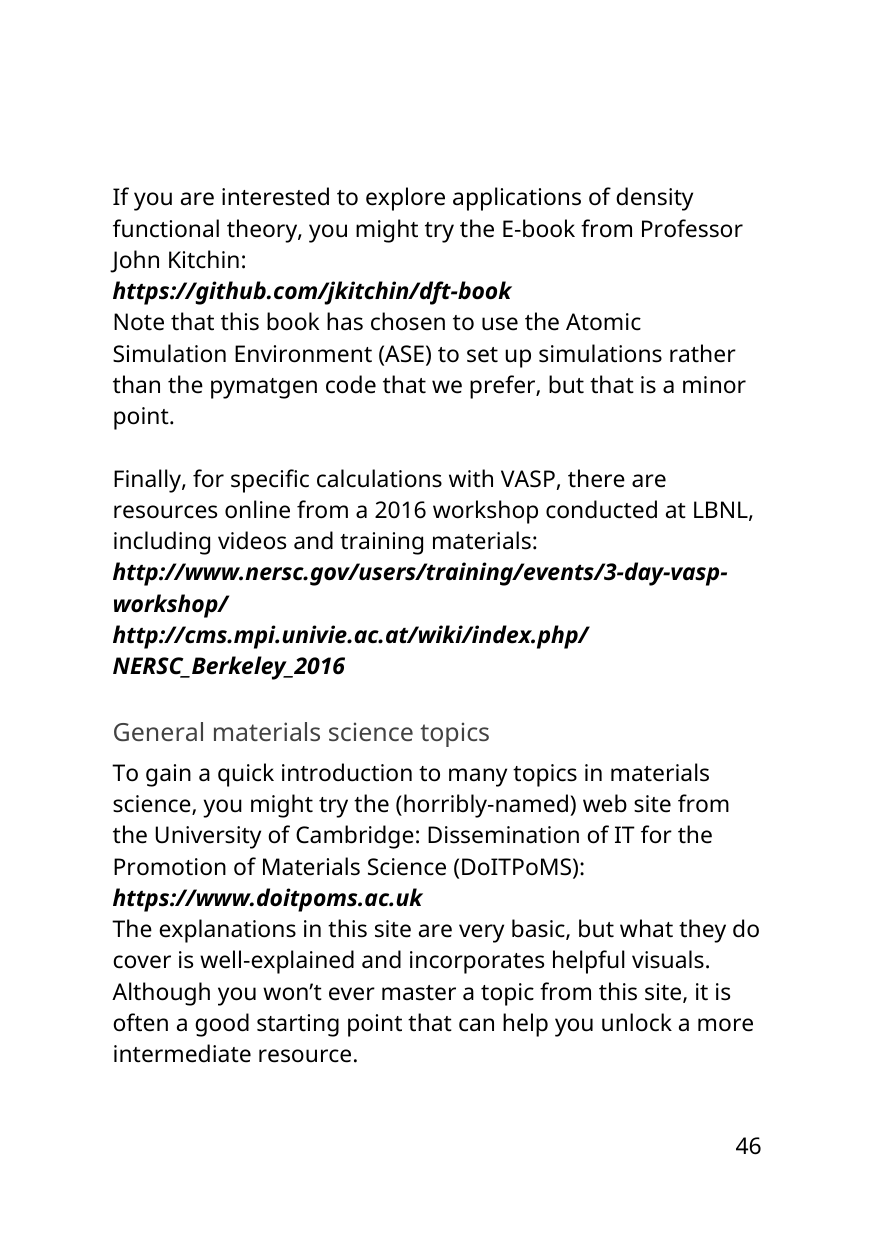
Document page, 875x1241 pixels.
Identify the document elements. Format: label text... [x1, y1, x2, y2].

text Note that this book has chosen to use the Atomic Simulation Environment (ASE) to set up simulations rather than the pymatgen code that we prefer, but that is a minor point. [112, 306, 762, 431]
text http://cms.mpi.univie.ac.at/wiki/index.php/NERSC_Berkeley_2016 [112, 619, 762, 681]
text http://www.nersc.gov/users/training/events/3-day-vasp-workshop/ [112, 556, 762, 619]
text https://github.com/jkitchin/dft-book [112, 275, 762, 306]
text If you are interested to explore applications of density functional theory, you might try the E-book from Professor John Kitchin: [112, 181, 762, 275]
text Finally, for specific calculations with VASP, there are resources online from a 2016 workshop conducted at LBNL, including videos and training materials: [112, 462, 762, 556]
text https://www.doitpoms.ac.uk [112, 882, 762, 913]
text To gain a quick introduction to many topics in materials science, you might try the (horribly-named) web site from the University of Cambridge: Dissemination of IT for the Promotion of Materials Science (DoITPoMS): [112, 757, 762, 882]
text The explanations in this site are very basic, but what they do cover is well-explained and incorporates helpful visuals. Although you won’t ever master a topic from this site, it is often a good starting point that can help you unlock a more intermediate resource. [112, 913, 762, 1069]
subtitle General materials science topics [112, 714, 762, 749]
